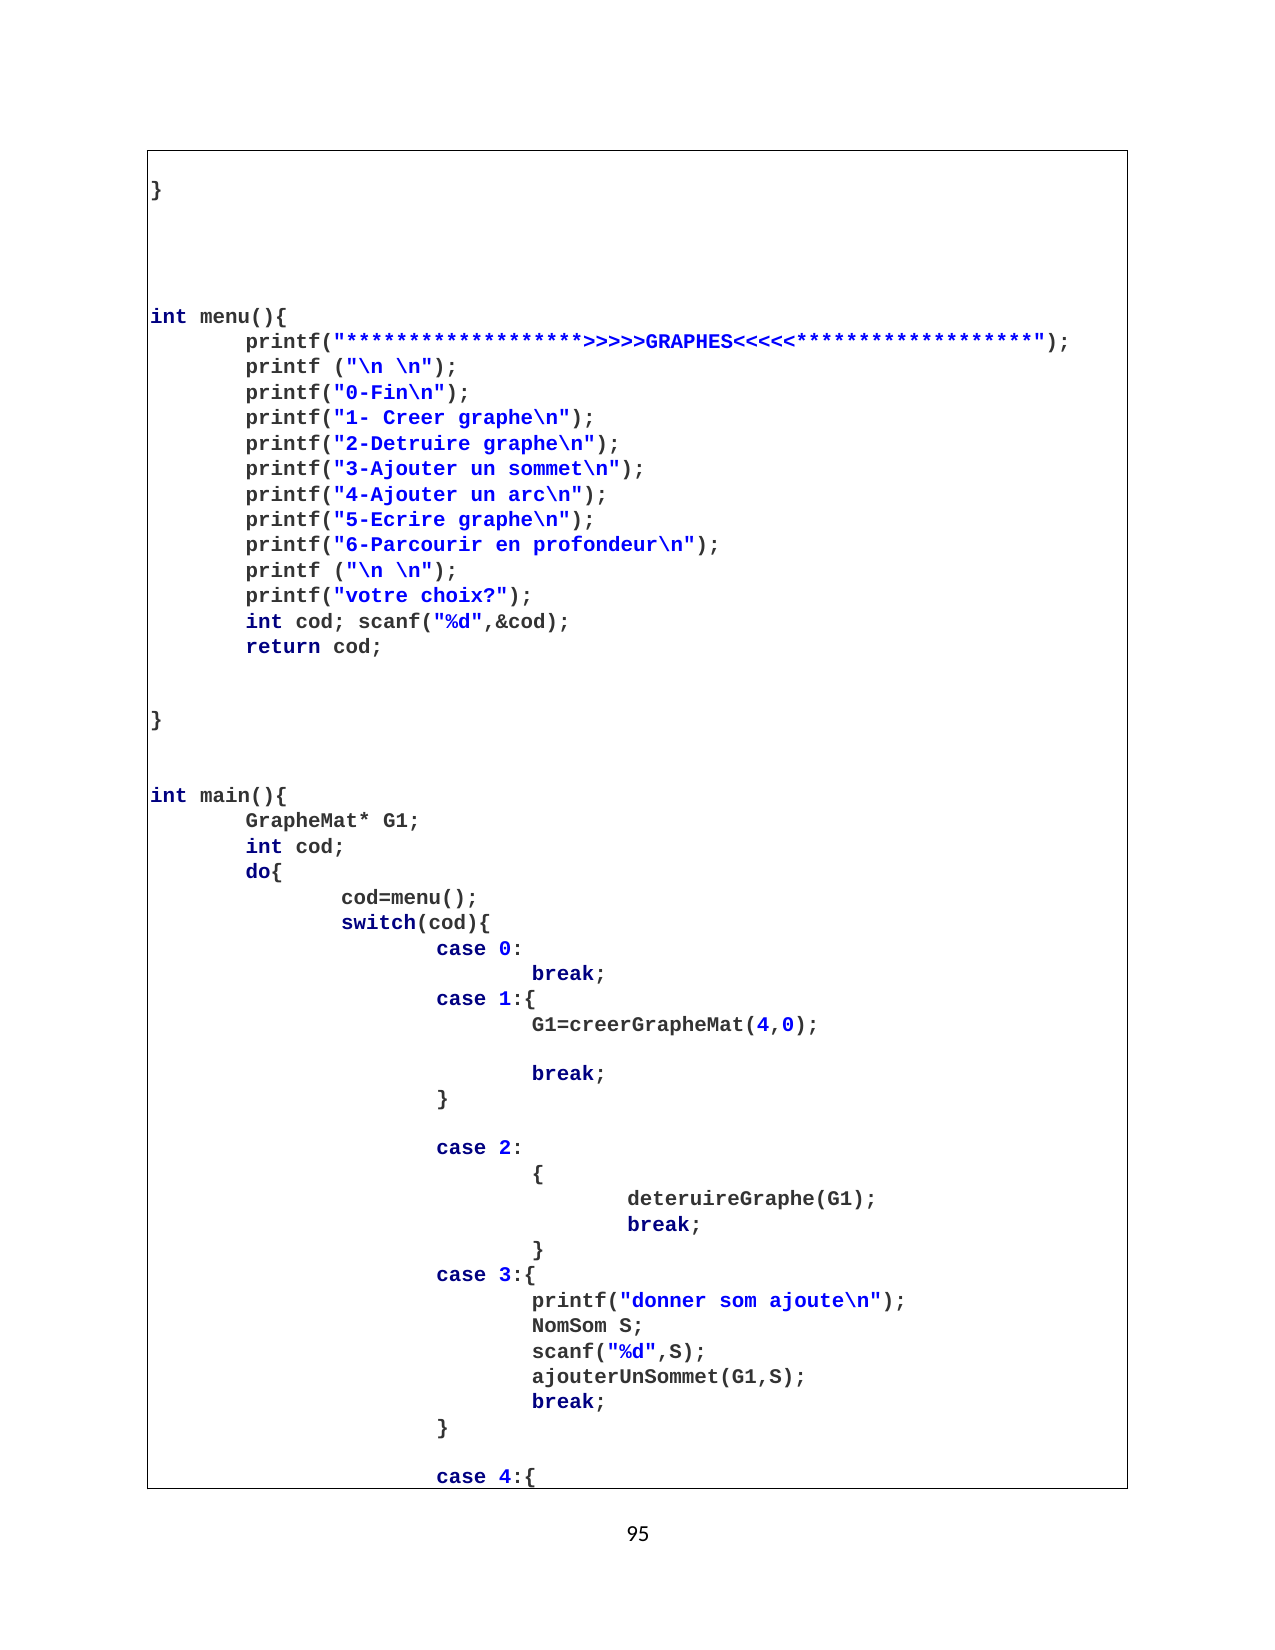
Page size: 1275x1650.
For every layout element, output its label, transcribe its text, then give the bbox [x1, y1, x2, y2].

text int main(){ [150, 783, 1125, 809]
text int cod; scanf("%d",&cod); [150, 609, 1125, 634]
text printf("3-Ajouter un sommet\n"); [150, 456, 1125, 482]
text { [150, 1161, 1125, 1186]
text printf("2-Detruire graphe\n"); [150, 431, 1125, 456]
text case 3:{ [150, 1263, 1125, 1288]
text printf("donner som ajoute\n"); [150, 1288, 1125, 1313]
text } [150, 177, 1125, 202]
text printf("6-Parcourir en profondeur\n"); [150, 533, 1125, 558]
text } [150, 1415, 1125, 1441]
text case 1:{ [150, 987, 1125, 1012]
text ajouterUnSommet(G1,S); [150, 1364, 1125, 1390]
text GrapheMat* G1; [150, 809, 1125, 834]
text break; [150, 1390, 1125, 1415]
text printf ("\n \n"); [150, 355, 1125, 380]
text } [150, 1237, 1125, 1263]
text case 0: [150, 936, 1125, 961]
text printf("0-Fin\n"); [150, 380, 1125, 406]
text printf("4-Ajouter un arc\n"); [150, 482, 1125, 507]
text printf ("\n \n"); [150, 558, 1125, 583]
text case 2: [150, 1136, 1125, 1161]
text int menu(){ [150, 304, 1125, 329]
text int cod; [150, 834, 1125, 859]
text } [150, 1086, 1125, 1112]
text return cod; [150, 634, 1125, 660]
text G1=creerGrapheMat(4,0); [150, 1012, 1125, 1037]
text break; [150, 961, 1125, 987]
text cod=menu(); [150, 885, 1125, 910]
text scanf("%d",S); [150, 1339, 1125, 1364]
text } [150, 707, 1125, 732]
text printf("1- Creer graphe\n"); [150, 406, 1125, 431]
text printf("*******************>>>>>GRAPHES<<<<<*******************"); [150, 329, 1125, 355]
text break; [150, 1212, 1125, 1237]
text switch(cod){ [150, 910, 1125, 936]
text printf("5-Ecrire graphe\n"); [150, 507, 1125, 533]
text printf("votre choix?"); [150, 583, 1125, 609]
text do{ [150, 859, 1125, 885]
text deteruireGraphe(G1); [150, 1186, 1125, 1212]
text case 4:{ [150, 1464, 1125, 1488]
text NomSom S; [150, 1313, 1125, 1339]
text break; [150, 1061, 1125, 1086]
